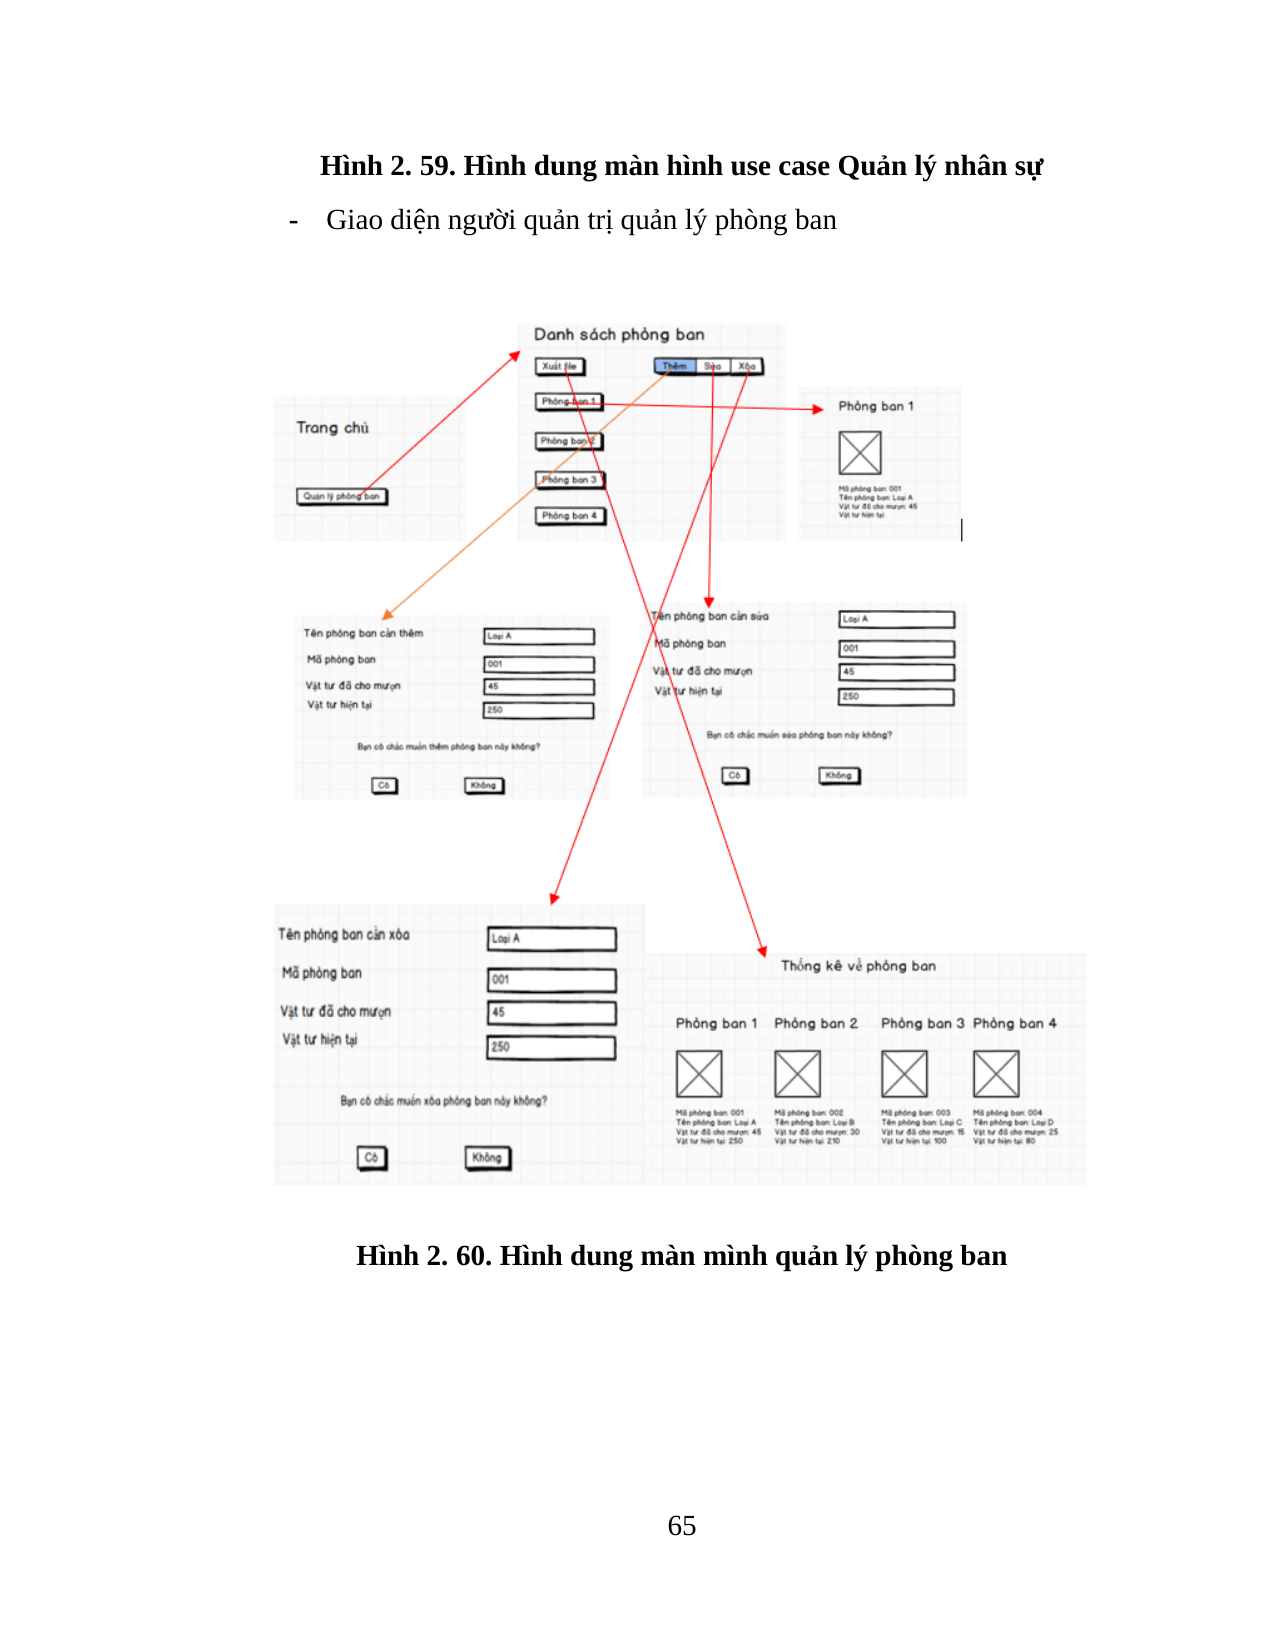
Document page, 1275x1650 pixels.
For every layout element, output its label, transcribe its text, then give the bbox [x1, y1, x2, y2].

picture [206, 305, 1093, 1211]
text Hình 2. 59. Hình dung màn hình use case Quản lý nhân sự [207, 148, 1157, 181]
text Hình 2. 60. Hình dung màn mình quản lý phòng ban [207, 1238, 1157, 1271]
list Giao diện người quản trị quản lý phòng ban [289, 202, 1157, 236]
